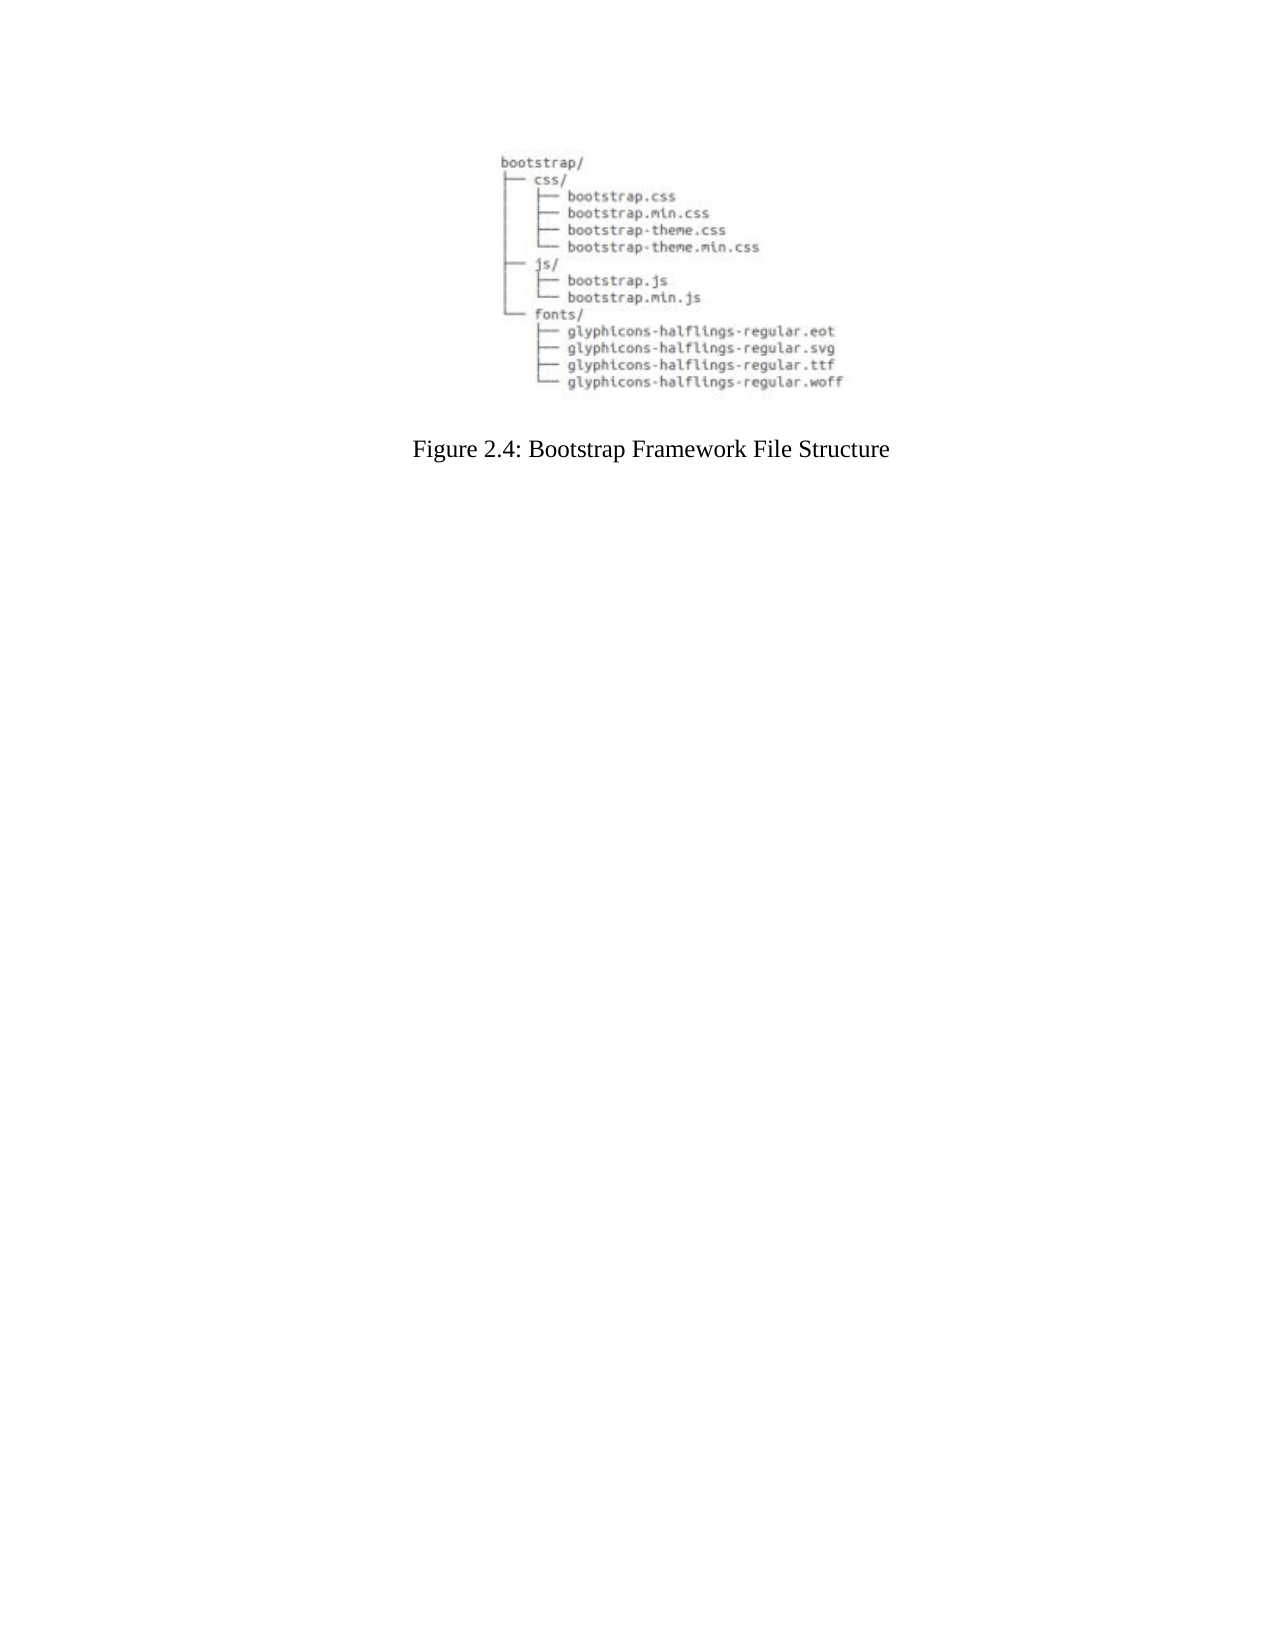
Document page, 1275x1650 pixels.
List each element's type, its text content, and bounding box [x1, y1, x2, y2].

picture [438, 150, 939, 400]
subtitle Figure 2.4: Bootstrap Framework File Structure [177, 434, 1125, 463]
